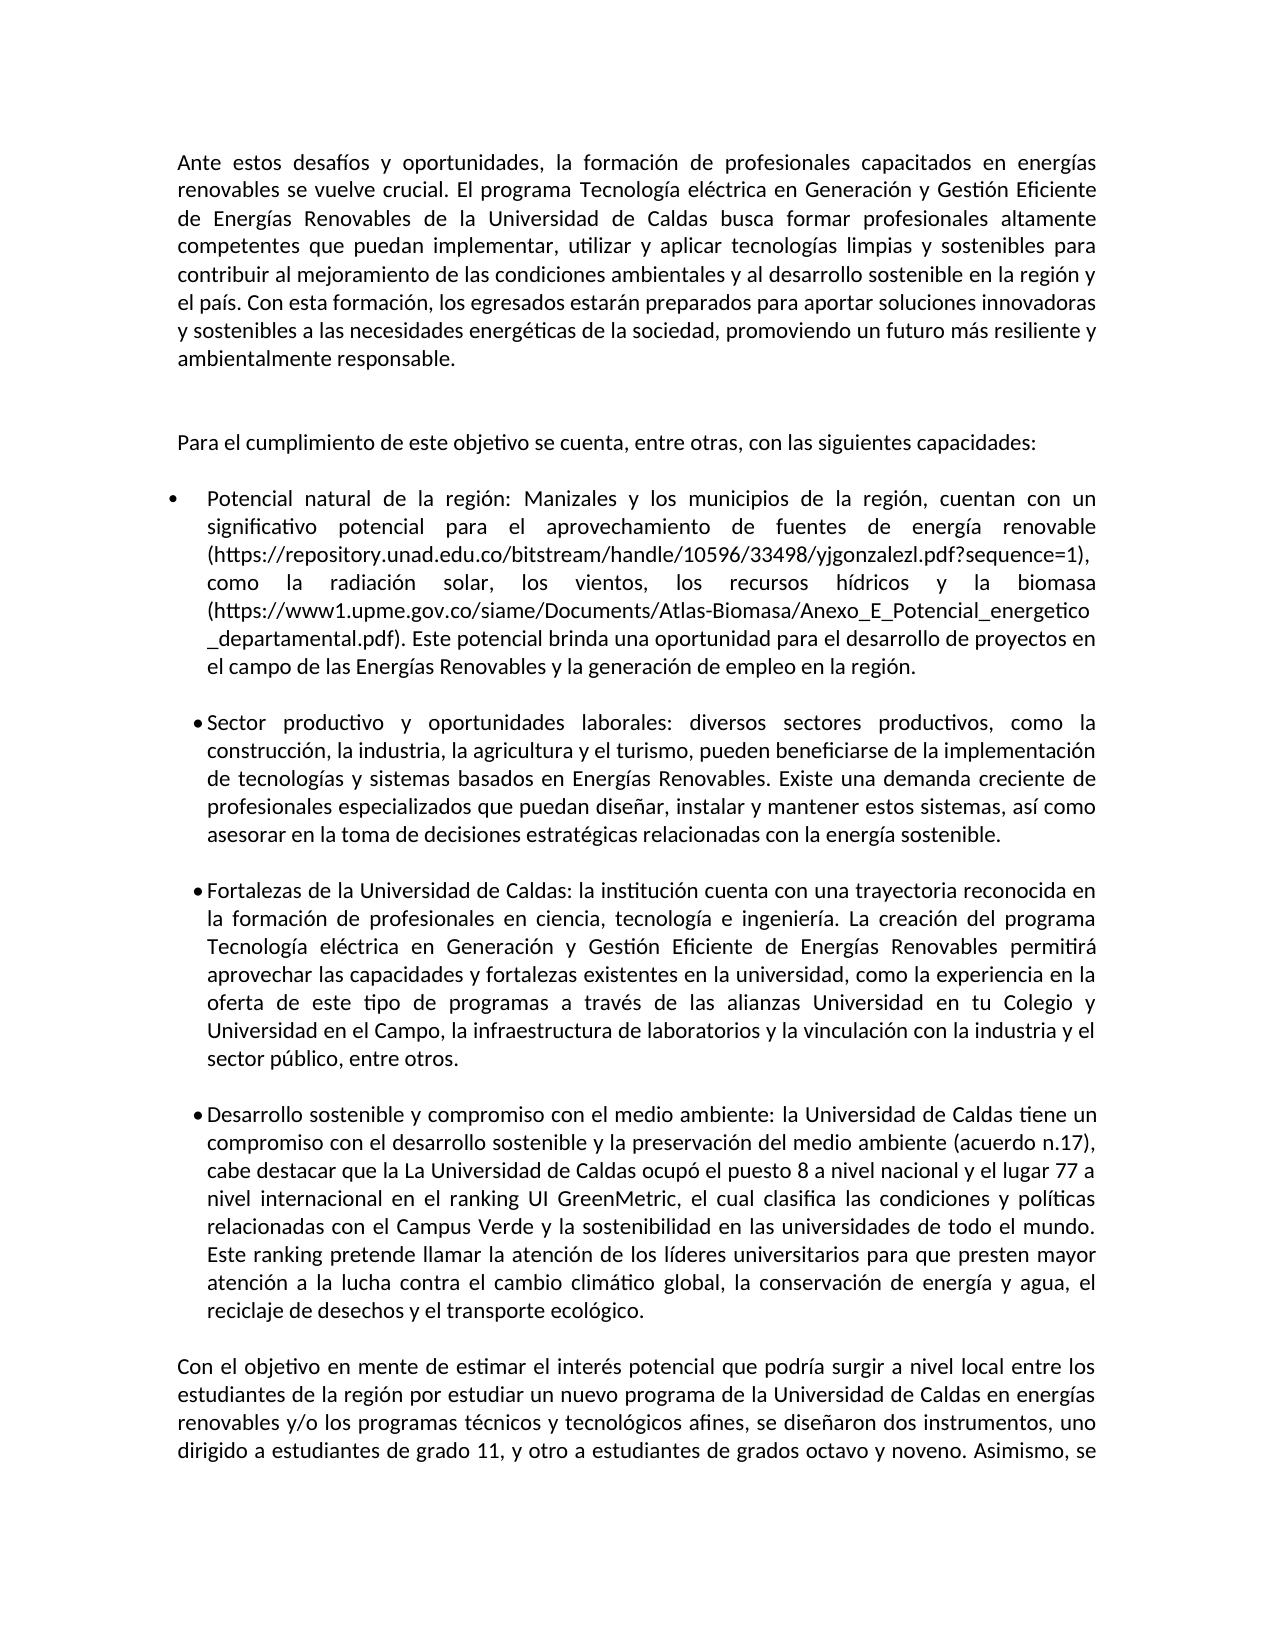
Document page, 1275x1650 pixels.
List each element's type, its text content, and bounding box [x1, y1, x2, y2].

text Para el cumplimiento de este objetivo se cuenta, entre otras, con las siguientes capacidades: [177, 428, 1098, 456]
list Sector productivo y oportunidades laborales: diversos sectores productivos, como la construcción, la industria, la agricultura y el turismo, pueden beneficiarse de la implementación de tecnologías y sistemas basados en Energías Renovables. Existe una demanda creciente de profesionales especializados que puedan diseñar, instalar y mantener estos sistemas, así como asesorar en la toma de decisiones estratégicas relacionadas con la energía sostenible. [192, 708, 1098, 848]
list Potencial natural de la región: Manizales y los municipios de la región, cuentan con un significativo potencial para el aprovechamiento de fuentes de energía renovable (https://repository.unad.edu.co/bitstream/handle/10596/33498/yjgonzalezl.pdf?sequence=1), como la radiación solar, los vientos, los recursos hídricos y la biomasa (https://www1.upme.gov.co/siame/Documents/Atlas-Biomasa/Anexo_E_Potencial_energetico_departamental.pdf). Este potencial brinda una oportunidad para el desarrollo de proyectos en el campo de las Energías Renovables y la generación de empleo en la región. [169, 484, 1098, 680]
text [177, 1352, 1098, 1464]
list Desarrollo sostenible y compromiso con el medio ambiente: la Universidad de Caldas tiene un compromiso con el desarrollo sostenible y la preservación del medio ambiente (acuerdo n.17), cabe destacar que la La Universidad de Caldas ocupó el puesto 8 a nivel nacional y el lugar 77 a nivel internacional en el ranking UI GreenMetric, el cual clasifica las condiciones y políticas relacionadas con el Campus Verde y la sostenibilidad en las universidades de todo el mundo. Este ranking pretende llamar la atención de los líderes universitarios para que presten mayor atención a la lucha contra el cambio climático global, la conservación de energía y agua, el reciclaje de desechos y el transporte ecológico. [192, 1100, 1098, 1324]
list Fortalezas de la Universidad de Caldas: la institución cuenta con una trayectoria reconocida en la formación de profesionales en ciencia, tecnología e ingeniería. La creación del programa Tecnología eléctrica en Generación y Gestión Eficiente de Energías Renovables permitirá aprovechar las capacidades y fortalezas existentes en la universidad, como la experiencia en la oferta de este tipo de programas a través de las alianzas Universidad en tu Colegio y Universidad en el Campo, la infraestructura de laboratorios y la vinculación con la industria y el sector público, entre otros. [192, 876, 1098, 1072]
text Ante estos desafíos y oportunidades, la formación de profesionales capacitados en energías renovables se vuelve crucial. El programa Tecnología eléctrica en Generación y Gestión Eficiente de Energías Renovables de la Universidad de Caldas busca formar profesionales altamente competentes que puedan implementar, utilizar y aplicar tecnologías limpias y sostenibles para contribuir al mejoramiento de las condiciones ambientales y al desarrollo sostenible en la región y el país. Con esta formación, los egresados estarán preparados para aportar soluciones innovadoras y sostenibles a las necesidades energéticas de la sociedad, promoviendo un futuro más resiliente y ambientalmente responsable. [177, 148, 1098, 372]
